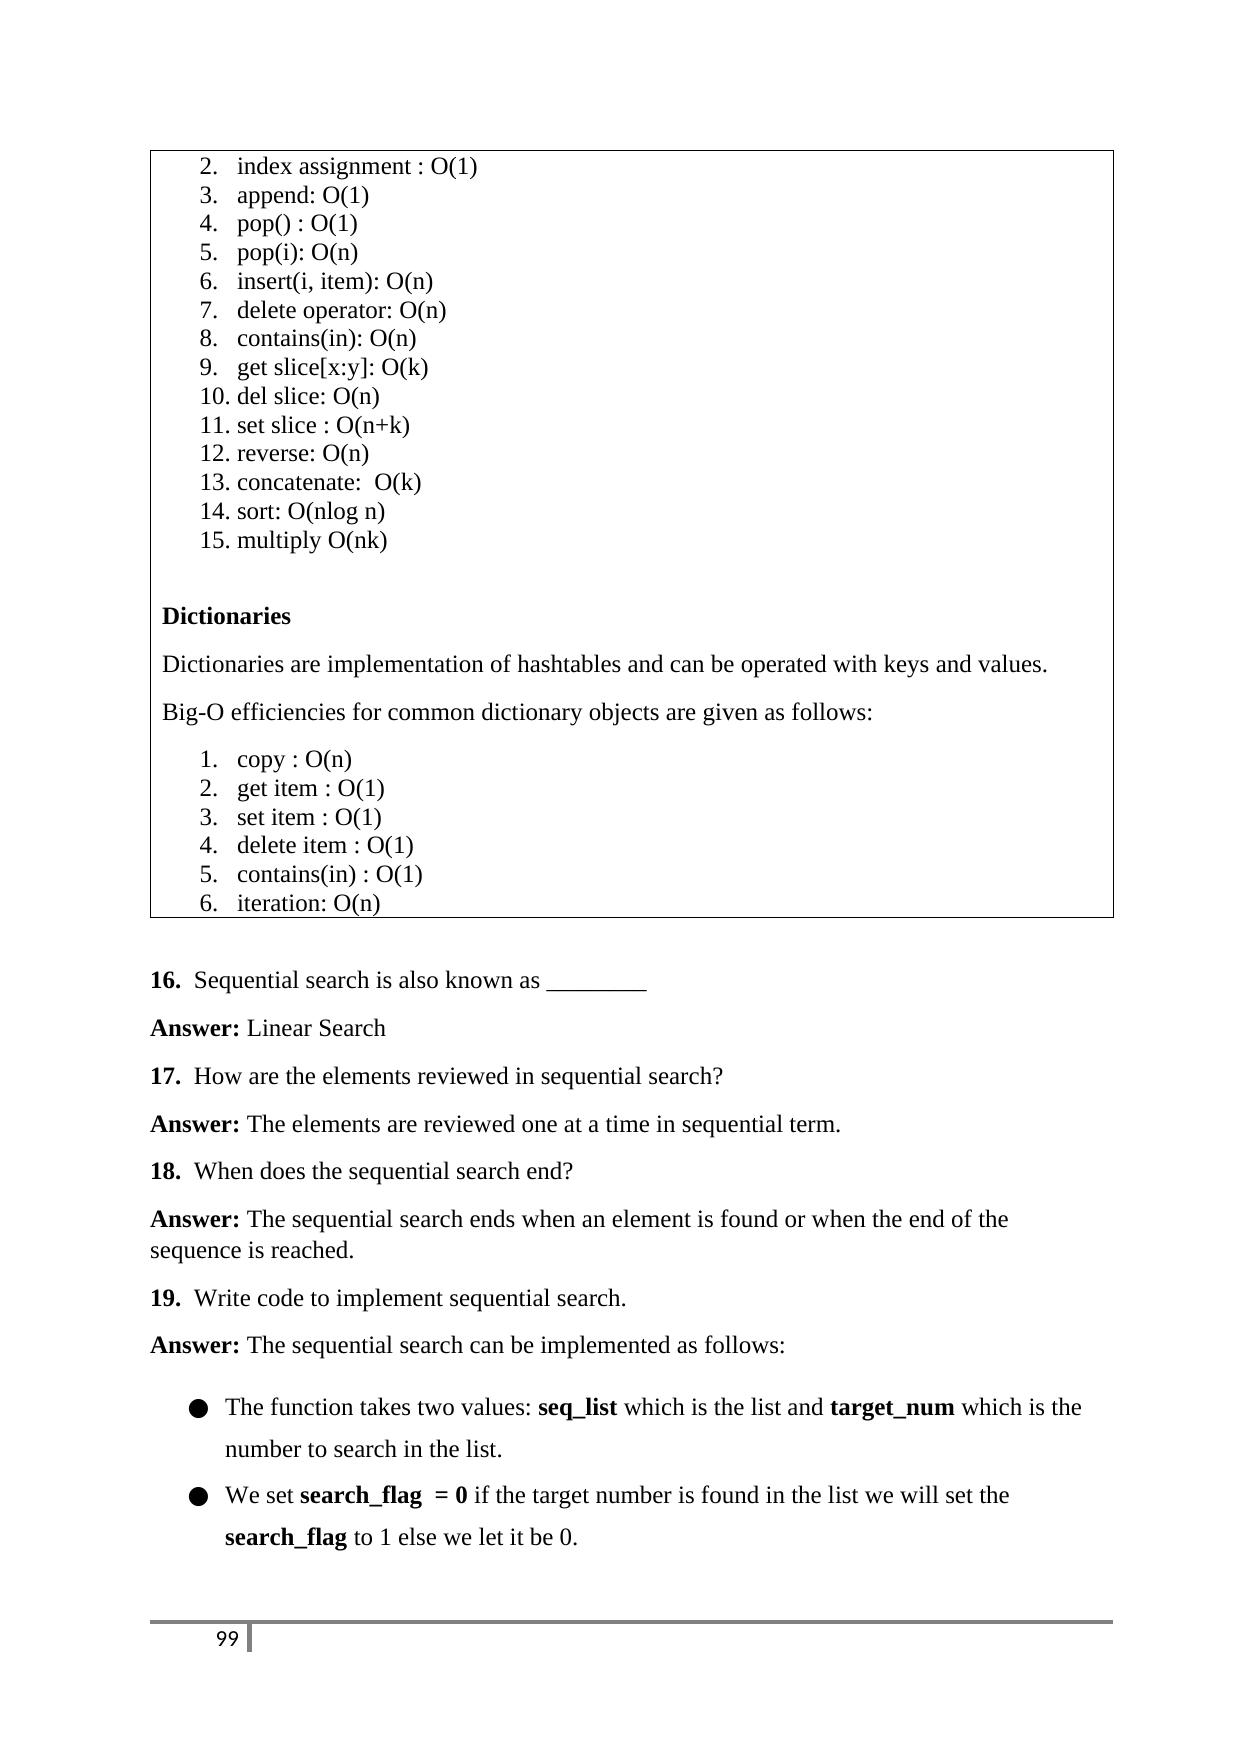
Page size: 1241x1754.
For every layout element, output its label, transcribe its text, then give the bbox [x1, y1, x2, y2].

text Answer: Linear Search [150, 1013, 1090, 1042]
text 19. Write code to implement sequential search. [150, 1283, 1090, 1312]
text 18. When does the sequential search end? [150, 1156, 1090, 1185]
text 16. Sequential search is also known as ________ [150, 966, 1090, 994]
text Answer: The sequential search ends when an element is found or when the end of the sequence is reached. [150, 1204, 1090, 1264]
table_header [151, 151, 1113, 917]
text 17. How are the elements reviewed in sequential search? [150, 1061, 1090, 1090]
text Answer: The elements are reviewed one at a time in sequential term. [150, 1109, 1090, 1137]
text Answer: The sequential search can be implemented as follows: [150, 1331, 1090, 1359]
list We set search_flag = 0 if the target number is found in the list we will set the search_flag to 1 else we let it be 0. [187, 1467, 1090, 1551]
list The function takes two values: seq_list which is the list and target_num which is the number to search in the list. [187, 1378, 1090, 1463]
